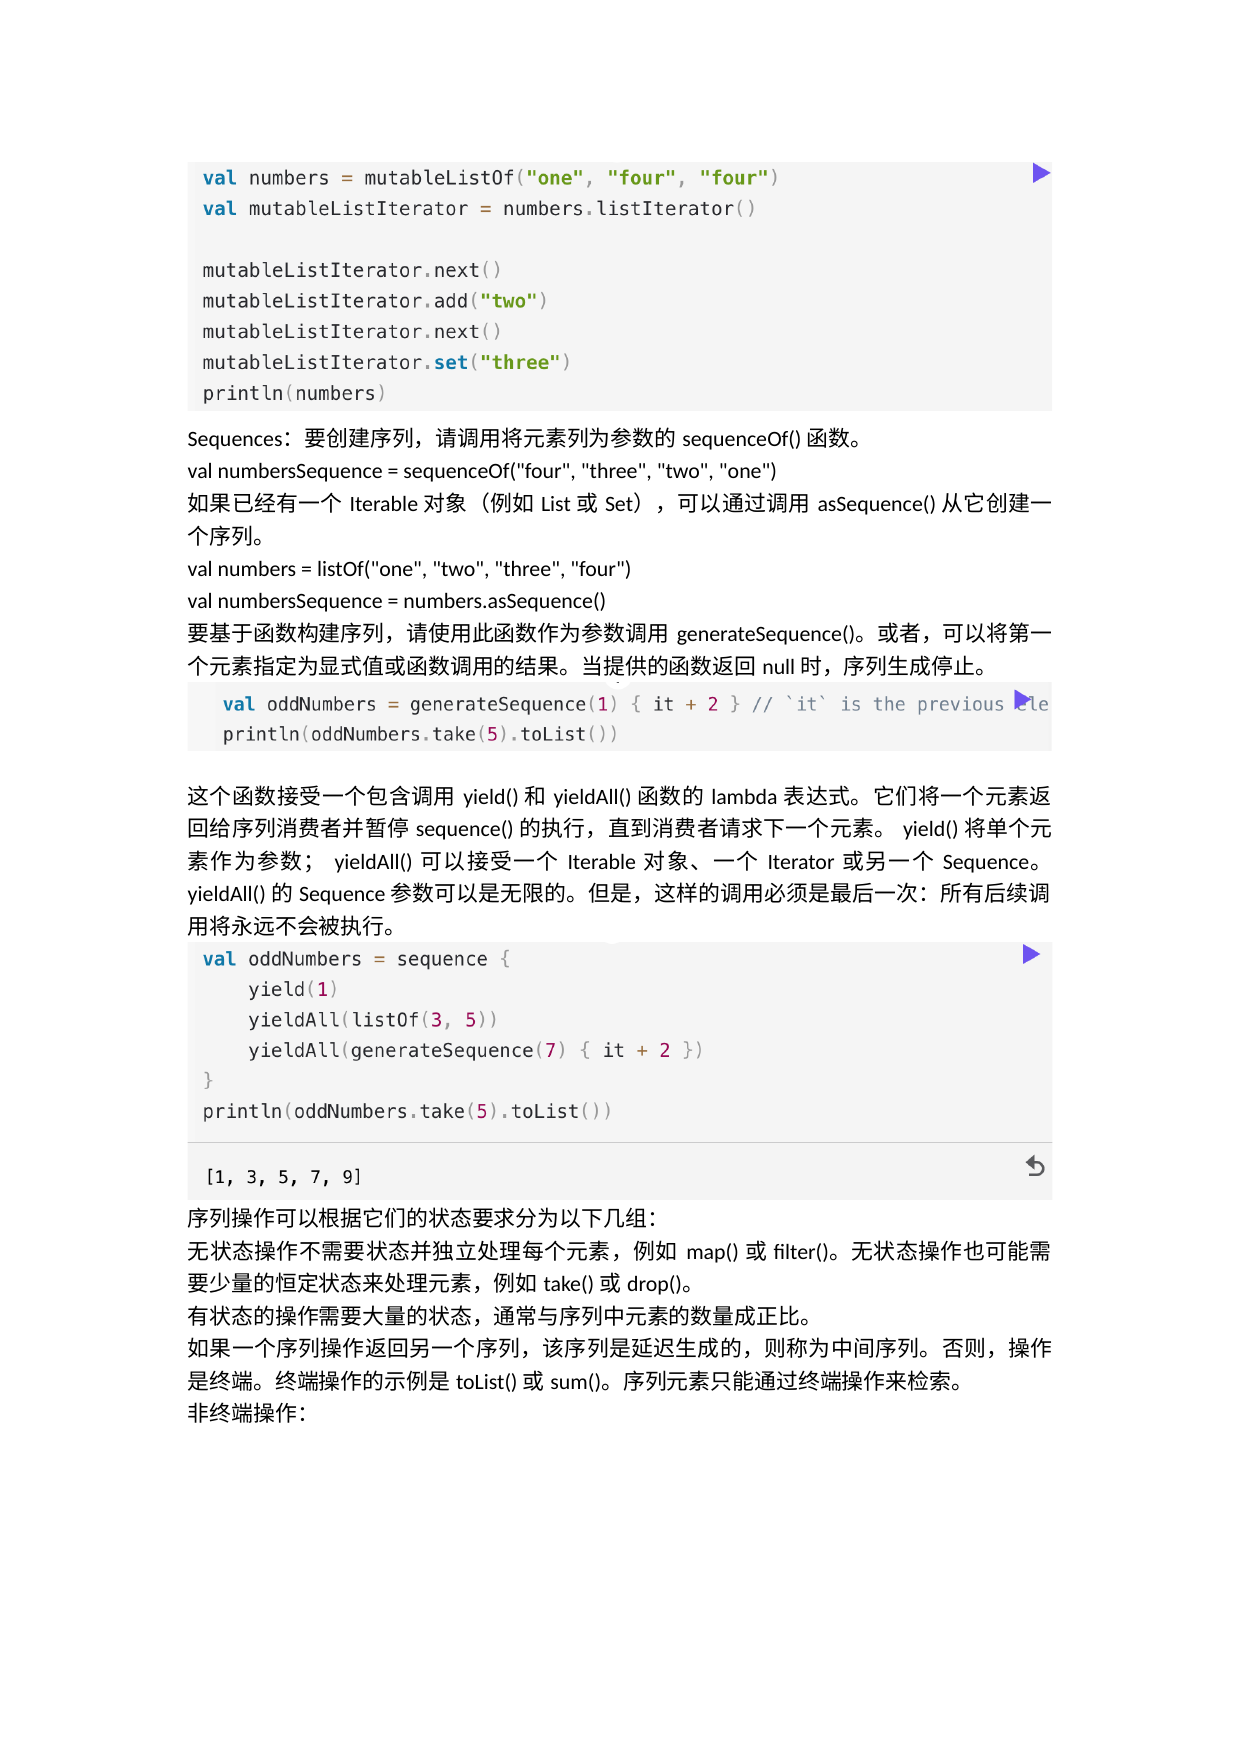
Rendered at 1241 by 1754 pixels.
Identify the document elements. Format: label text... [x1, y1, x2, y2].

list 要基于函数构建序列，请使用此函数作为参数调用 generateSequence()。或者，可以将第一个元素指定为显式值或函数调用的结果。当提供的函数返回 null 时，序列生成停止。 [187, 617, 1053, 682]
list 无状态操作不需要状态并独立处理每个元素，例如 map() 或 filter()。无状态操作也可能需要少量的恒定状态来处理元素，例如 take() 或 drop()。 [187, 1234, 1053, 1299]
list 这个函数接受一个包含调用 yield() 和 yieldAll() 函数的 lambda 表达式。它们将一个元素返回给序列消费者并暂停 sequence() 的执行，直到消费者请求下一个元素。 yield() 将单个元素作为参数； yieldAll() 可以接受一个 Iterable 对象、一个 Iterator 或另一个 Sequence。 yieldAll() 的 Sequence 参数可以是无限的。但是，这样的调用必须是最后一次：所有后续调用将永远不会被执行。 [187, 779, 1053, 942]
list val numbersSequence = sequenceOf("four", "three", "two", "one") [187, 454, 1053, 487]
list val numbersSequence = numbers.asSequence() [187, 584, 1053, 617]
list 有状态的操作需要大量的状态，通常与序列中元素的数量成正比。 [187, 1299, 1053, 1332]
list 序列操作可以根据它们的状态要求分为以下几组： [187, 1202, 1053, 1234]
picture [187, 942, 1053, 1200]
list 非终端操作： [187, 1397, 1053, 1429]
picture [187, 682, 1052, 751]
list val numbers = listOf("one", "two", "three", "four") [187, 552, 1053, 584]
list 如果已经有一个 Iterable 对象（例如 List 或 Set），可以通过调用 asSequence() 从它创建一个序列。 [187, 487, 1053, 552]
picture [187, 162, 1053, 411]
list Sequences：要创建序列，请调用将元素列为参数的 sequenceOf() 函数。 [187, 422, 1053, 454]
list 如果一个序列操作返回另一个序列，该序列是延迟生成的，则称为中间序列。否则，操作是终端。终端操作的示例是 toList() 或 sum()。序列元素只能通过终端操作来检索。 [187, 1332, 1053, 1397]
